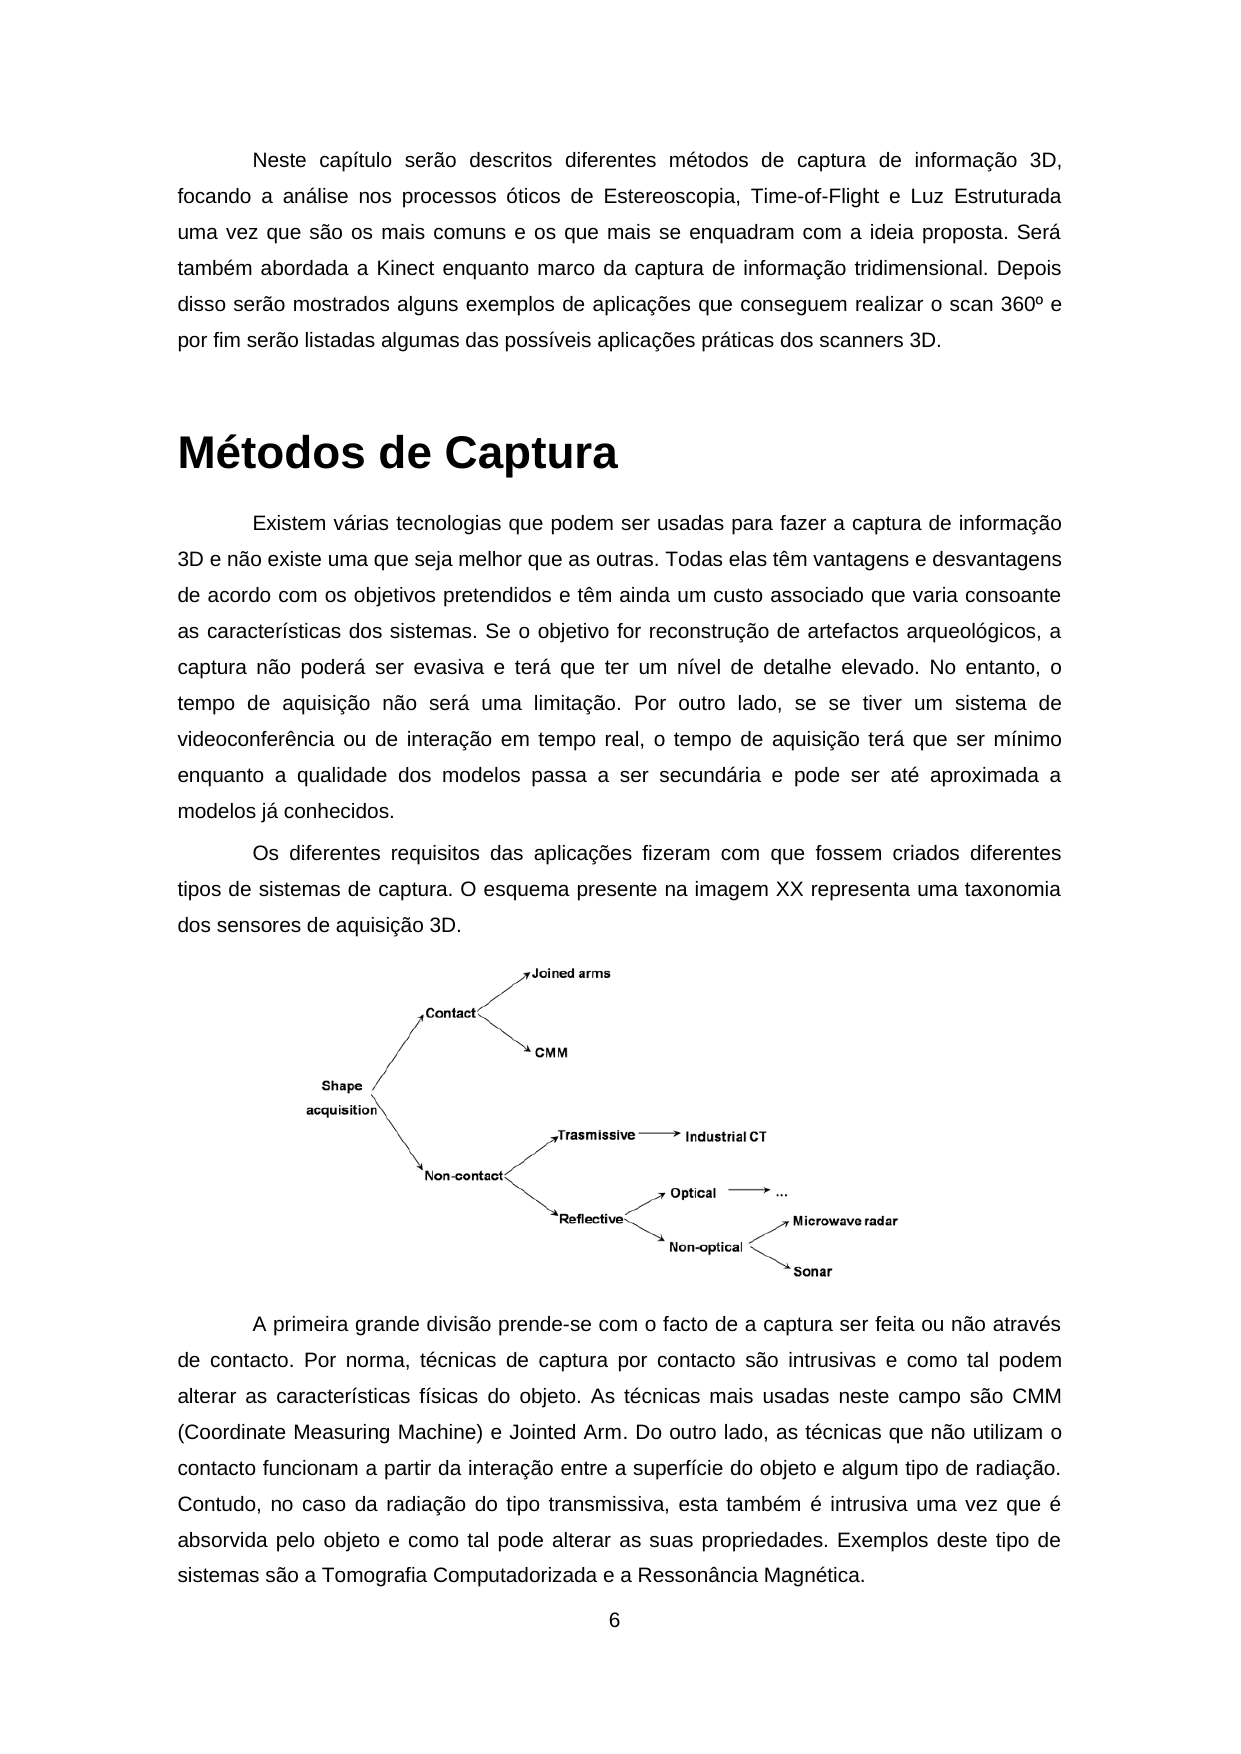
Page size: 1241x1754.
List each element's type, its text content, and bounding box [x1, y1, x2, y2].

text Existem várias tecnologias que podem ser usadas para fazer a captura de informação 3D e não existe uma que seja melhor que as outras. Todas elas têm vantagens e desvantagens de acordo com os objetivos pretendidos e têm ainda um custo associado que varia consoante as características dos sistemas. Se o objetivo for reconstrução de artefactos arqueológicos, a captura não poderá ser evasiva e terá que ter um nível de detalhe elevado. No entanto, o tempo de aquisição não será uma limitação. Por outro lado, se se tiver um sistema de videoconferência ou de interação em tempo real, o tempo de aquisição terá que ser mínimo enquanto a qualidade dos modelos passa a ser secundária e pode ser até aproximada a modelos já conhecidos. [177, 511, 1063, 823]
text Neste capítulo serão descritos diferentes métodos de captura de informação 3D, focando a análise nos processos óticos de Estereoscopia, Time-of-Flight e Luz Estruturada uma vez que são os mais comuns e os que mais se enquadram com a ideia proposta. Será também abordada a Kinect enquanto marco da captura de informação tridimensional. Depois disso serão mostrados alguns exemplos de aplicações que conseguem realizar o scan 360º e por fim serão listadas algumas das possíveis aplicações práticas dos scanners 3D. [177, 148, 1063, 351]
text Os diferentes requisitos das aplicações fizeram com que fossem criados diferentes tipos de sistemas de captura. O esquema presente na imagem XX representa uma taxonomia dos sensores de aquisição 3D. [177, 841, 1063, 937]
text Métodos de Captura [177, 426, 1063, 478]
picture [249, 958, 994, 1282]
